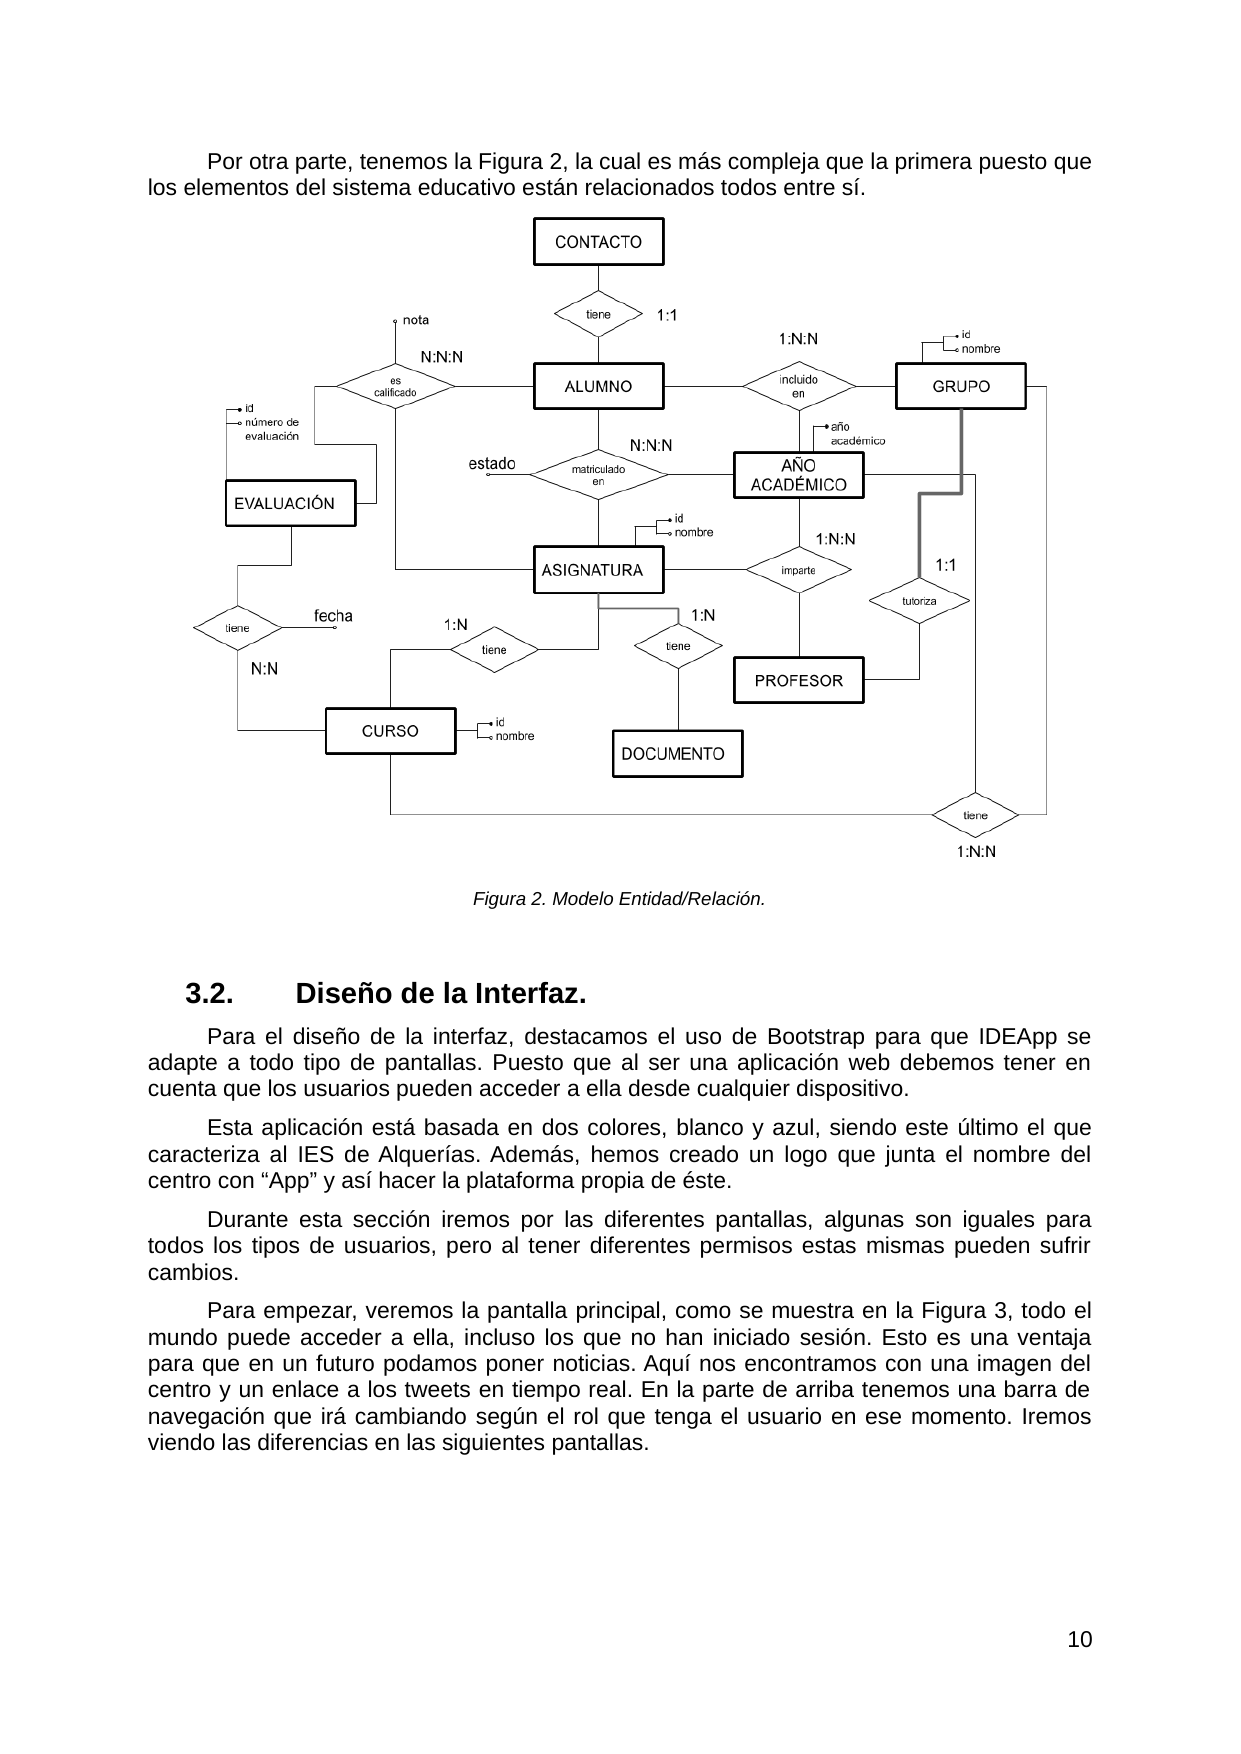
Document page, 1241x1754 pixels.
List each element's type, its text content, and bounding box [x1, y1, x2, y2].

text Por otra parte, tenemos la Figura 2, la cual es más compleja que la primera puesto que los elementos del sistema educativo están relacionados todos entre sí. [148, 148, 1092, 200]
text Para el diseño de la interfaz, destacamos el uso de Bootstrap para que IDEApp se adapte a todo tipo de pantallas. Puesto que al ser una aplicación web debemos tener en cuenta que los usuarios pueden acceder a ella desde cualquier dispositivo. [148, 1023, 1092, 1102]
text Para empezar, veremos la pantalla principal, como se muestra en la Figura 3, todo el mundo puede acceder a ella, incluso los que no han iniciado sesión. Esto es una ventaja para que en un futuro podamos poner noticias. Aquí nos encontramos con una imagen del centro y un enlace a los tweets en tiempo real. En la parte de arriba tenemos una barra de navegación que irá cambiando según el rol que tenga el usuario en ese momento. Iremos viendo las diferencias en las siguientes pantallas. [148, 1297, 1092, 1455]
text Esta aplicación está basada en dos colores, blanco y azul, siendo este último el que caracteriza al IES de Alquerías. Además, hemos creado un logo que junta el nombre del centro con “App” y así hacer la plataforma propia de éste. [148, 1114, 1092, 1193]
text Durante esta sección iremos por las diferentes pantallas, algunas son iguales para todos los tipos de usuarios, pero al tener diferentes permisos estas mismas pueden sufrir cambios. [148, 1206, 1092, 1285]
picture [193, 217, 1047, 866]
